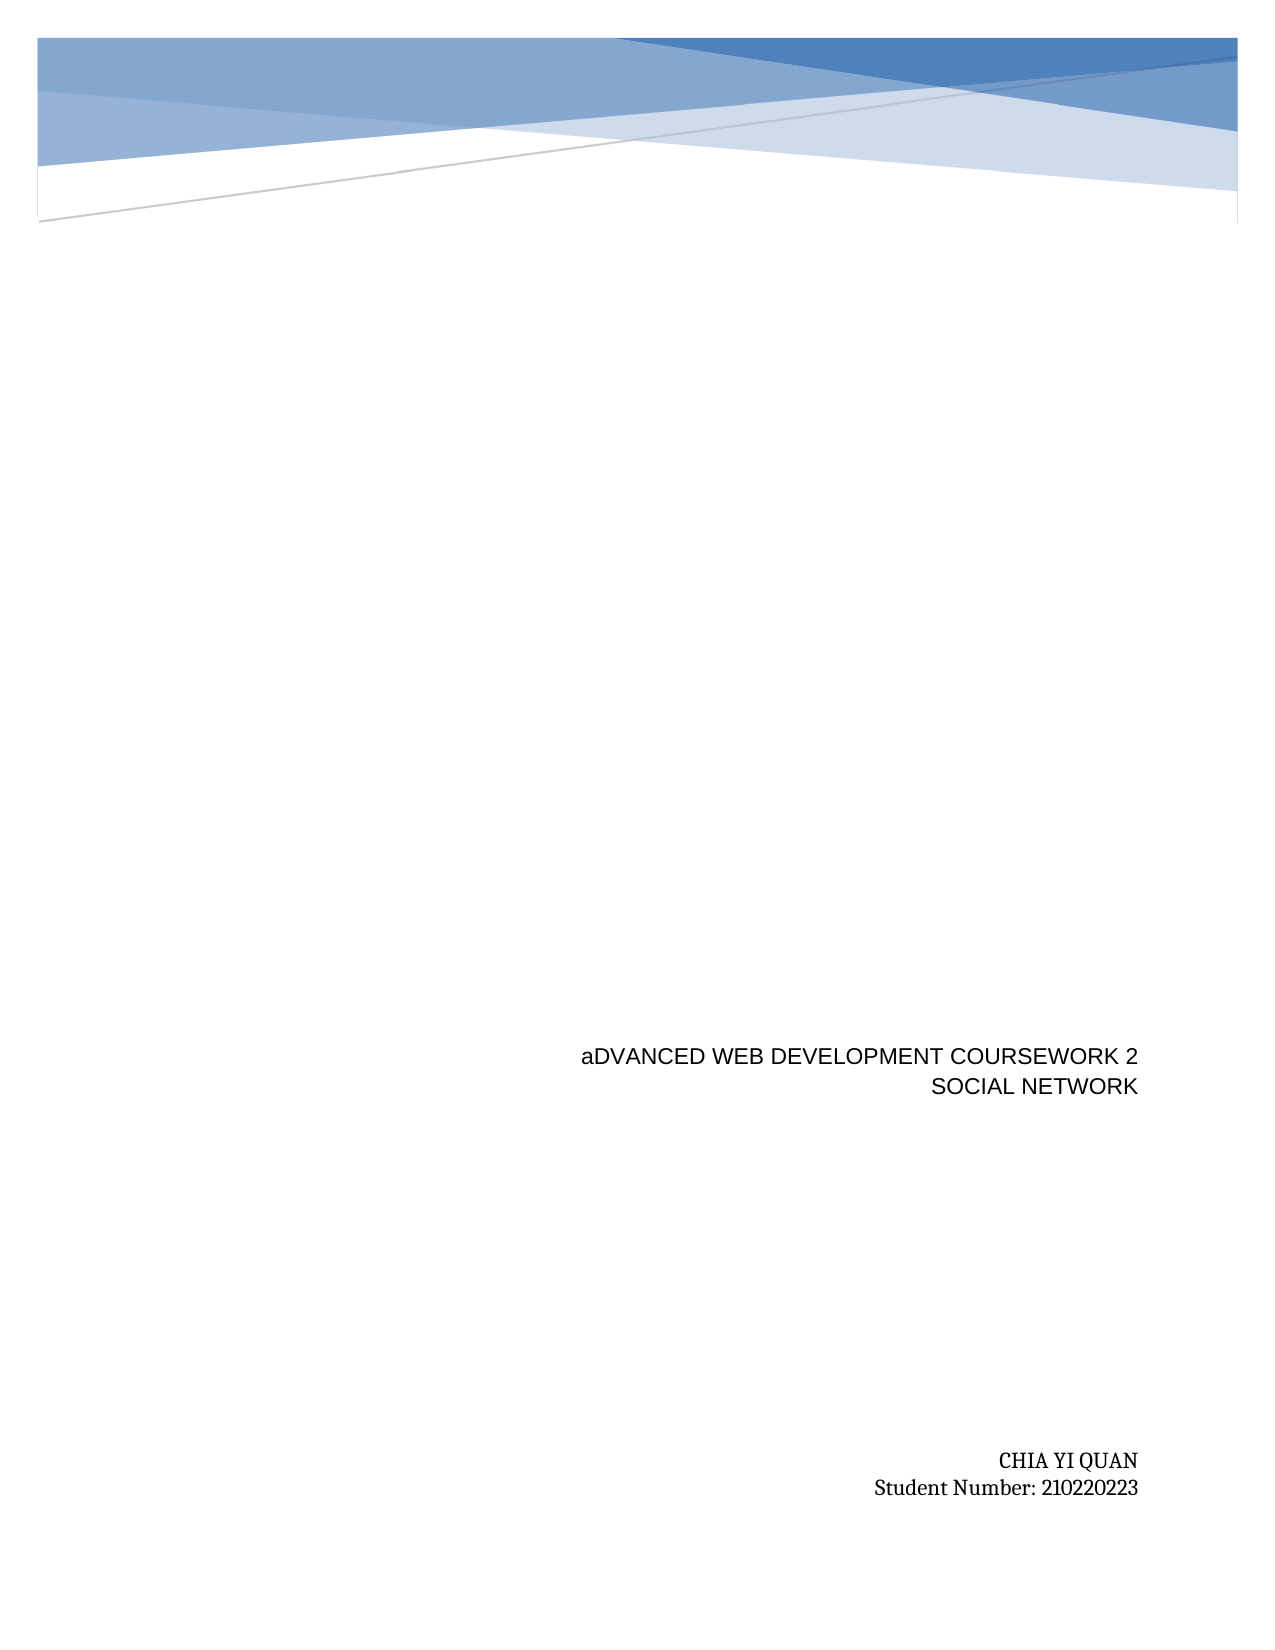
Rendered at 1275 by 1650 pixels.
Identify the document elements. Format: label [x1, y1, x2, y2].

picture [37, 37, 1238, 238]
